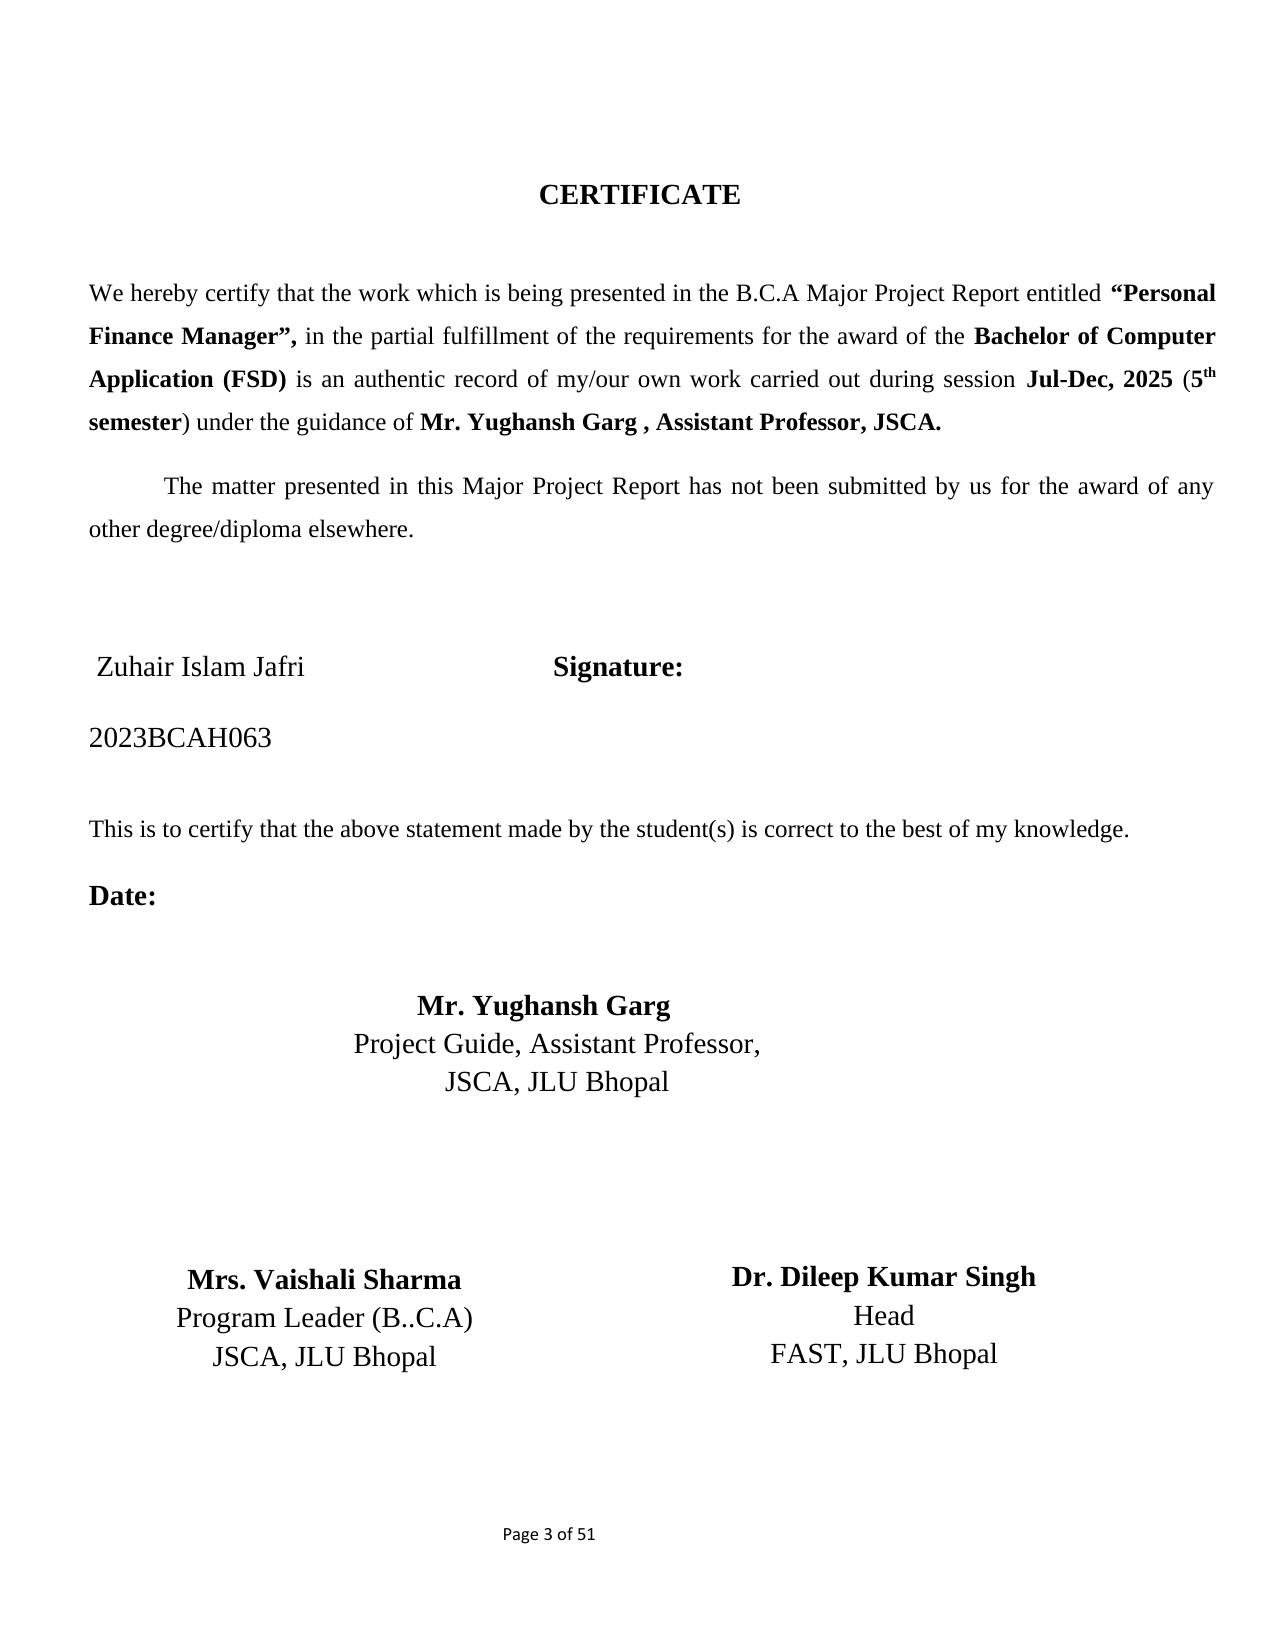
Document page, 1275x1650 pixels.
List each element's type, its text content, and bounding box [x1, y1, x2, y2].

text CERTIFICATE [464, 177, 1216, 211]
text The matter presented in this Major Project Report has not been submitted by us for the award of any other degree/diploma elsewhere. [89, 471, 1216, 543]
text This is to certify that the above statement made by the student(s) is correct to the best of my knowledge. [89, 814, 1216, 843]
text 2023BCAH063 [89, 721, 1275, 754]
text Date: [89, 878, 1216, 911]
text Zuhair Islam Jafri Signature: [89, 649, 1216, 683]
text We hereby certify that the work which is being presented in the B.C.A Major Project Report entitled “Personal Finance Manager”, in the partial fulfillment of the requirements for the award of the Bachelor of Computer Application (FSD) is an authentic record of my/our own work carried out during session Jul-Dec, 2025 (5th semester) under the guidance of Mr. Yughansh Garg , Assistant Professor, JSCA. [89, 278, 1216, 436]
